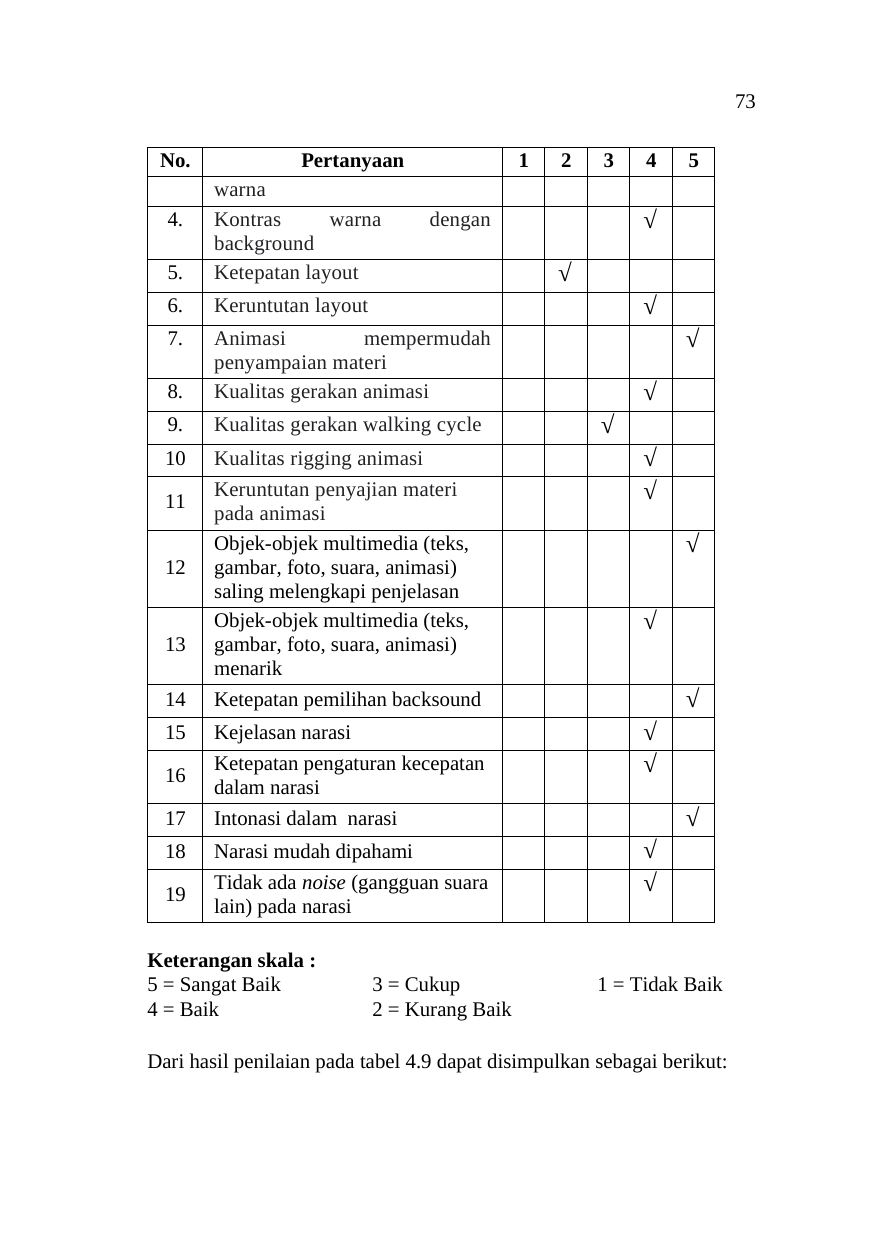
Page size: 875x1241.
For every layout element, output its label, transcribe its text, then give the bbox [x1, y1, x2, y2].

table_cell Keruntutan layout [203, 293, 502, 324]
table_cell [588, 608, 629, 684]
table_header Pertanyaan [203, 148, 502, 176]
table_cell [673, 718, 714, 750]
table_cell [673, 293, 714, 324]
table_cell [503, 177, 544, 206]
table_cell [588, 293, 629, 324]
table_cell [673, 685, 714, 717]
table_cell [503, 207, 544, 259]
table_cell Kejelasan narasi [203, 718, 502, 750]
table_cell 10 [148, 445, 202, 476]
table_cell [588, 207, 629, 259]
table_cell 12 [148, 531, 202, 607]
text Dari hasil penilaian pada tabel 4.9 dapat disimpulkan sebagai berikut: [147, 1049, 756, 1073]
table_cell 8. [148, 379, 202, 411]
table_cell [630, 260, 672, 292]
table_cell [588, 751, 629, 803]
table_cell [673, 379, 714, 411]
table_cell Kontras warna dengan background [203, 207, 502, 259]
table_cell 9. [148, 412, 202, 443]
table_cell Kualitas gerakan walking cycle [203, 412, 502, 443]
table_cell [630, 531, 672, 607]
table_cell Ketepatan pengaturan kecepatan dalam narasi [203, 751, 502, 803]
text Keterangan skala : [147, 948, 756, 972]
table_cell [503, 531, 544, 607]
table_cell [503, 718, 544, 750]
table_cell [588, 477, 629, 529]
table_cell [503, 326, 544, 378]
table_cell [630, 379, 672, 411]
table_cell Tidak ada noise (gangguan suara lain) pada narasi [203, 870, 502, 922]
table_cell 17 [148, 804, 202, 836]
table_cell 15 [148, 718, 202, 750]
table_cell [630, 326, 672, 378]
table_cell [630, 477, 672, 529]
table_cell [503, 379, 544, 411]
table_cell [503, 412, 544, 443]
table_cell [545, 531, 587, 607]
table_cell Ketepatan layout [203, 260, 502, 292]
table_header 1 [503, 148, 544, 176]
table_cell 19 [148, 870, 202, 922]
text 4 = Baik 2 = Kurang Baik [147, 996, 756, 1021]
table_cell [545, 608, 587, 684]
table_cell [503, 477, 544, 529]
table_cell [673, 870, 714, 922]
table_cell [630, 445, 672, 476]
table_cell [673, 751, 714, 803]
table_cell [545, 293, 587, 324]
table_header 4 [630, 148, 672, 176]
table_cell Keruntutan penyajian materi pada animasi [203, 477, 502, 529]
table_cell 4. [148, 207, 202, 259]
table_cell Objek-objek multimedia (teks, gambar, foto, suara, animasi) menarik [203, 608, 502, 684]
table_cell [630, 837, 672, 869]
table_cell [503, 445, 544, 476]
table_cell [503, 608, 544, 684]
table_cell [630, 207, 672, 259]
table_cell Intonasi dalam narasi [203, 804, 502, 836]
table_cell 13 [148, 608, 202, 684]
table_header 5 [673, 148, 714, 176]
table_cell [673, 326, 714, 378]
table_cell [630, 608, 672, 684]
table_cell [630, 804, 672, 836]
table_cell [545, 412, 587, 443]
table_cell [588, 379, 629, 411]
table_cell [588, 412, 629, 443]
table_cell [673, 177, 714, 206]
table_cell Narasi mudah dipahami [203, 837, 502, 869]
table_cell Ketepatan pemilihan perpaduan warna [203, 177, 502, 206]
table_cell [503, 685, 544, 717]
table_cell [545, 685, 587, 717]
table_cell [673, 445, 714, 476]
table_cell [673, 412, 714, 443]
table_cell [503, 751, 544, 803]
table_cell [503, 870, 544, 922]
table_cell [545, 445, 587, 476]
table_cell [545, 751, 587, 803]
table_cell [588, 445, 629, 476]
table_cell 18 [148, 837, 202, 869]
table_header No. [148, 148, 202, 176]
table_cell [545, 477, 587, 529]
table_cell [588, 718, 629, 750]
table_cell Objek-objek multimedia (teks, gambar, foto, suara, animasi) saling melengkapi penjelasan [203, 531, 502, 607]
table_cell [588, 177, 629, 206]
table_cell [545, 837, 587, 869]
table_header 2 [545, 148, 587, 176]
table_cell [545, 177, 587, 206]
table_cell Kualitas gerakan animasi [203, 379, 502, 411]
table_cell [588, 531, 629, 607]
table_cell [673, 531, 714, 607]
table_cell [503, 293, 544, 324]
table_cell [545, 379, 587, 411]
table_cell [503, 837, 544, 869]
table_cell [630, 751, 672, 803]
table_cell 3. [148, 177, 202, 206]
table_cell [673, 207, 714, 259]
table_cell 16 [148, 751, 202, 803]
table_cell 7. [148, 326, 202, 378]
table_cell [588, 260, 629, 292]
table_cell [630, 293, 672, 324]
table_cell [588, 326, 629, 378]
table_cell [545, 326, 587, 378]
table_cell [673, 608, 714, 684]
table_cell [673, 477, 714, 529]
table_header 3 [588, 148, 629, 176]
table_cell [630, 870, 672, 922]
table_cell [545, 804, 587, 836]
table_cell Animasi mempermudah penyampaian materi [203, 326, 502, 378]
table_cell 6. [148, 293, 202, 324]
table_cell 14 [148, 685, 202, 717]
table_cell [503, 804, 544, 836]
table_cell [588, 837, 629, 869]
table_cell [545, 207, 587, 259]
table_cell [630, 685, 672, 717]
table_cell [545, 870, 587, 922]
text 5 = Sangat Baik 3 = Cukup 1 = Tidak Baik [147, 972, 756, 996]
table_cell [673, 804, 714, 836]
table_cell Kualitas rigging animasi [203, 445, 502, 476]
table_cell [588, 804, 629, 836]
table_cell [630, 718, 672, 750]
table_cell [673, 837, 714, 869]
table_cell [545, 260, 587, 292]
table_cell [503, 260, 544, 292]
table_cell [630, 412, 672, 443]
table_cell [545, 718, 587, 750]
table_cell Ketepatan pemilihan backsound [203, 685, 502, 717]
table_cell [630, 177, 672, 206]
table_cell [673, 260, 714, 292]
table_cell [588, 870, 629, 922]
table_cell [588, 685, 629, 717]
table_cell 11 [148, 477, 202, 529]
table_cell 5. [148, 260, 202, 292]
